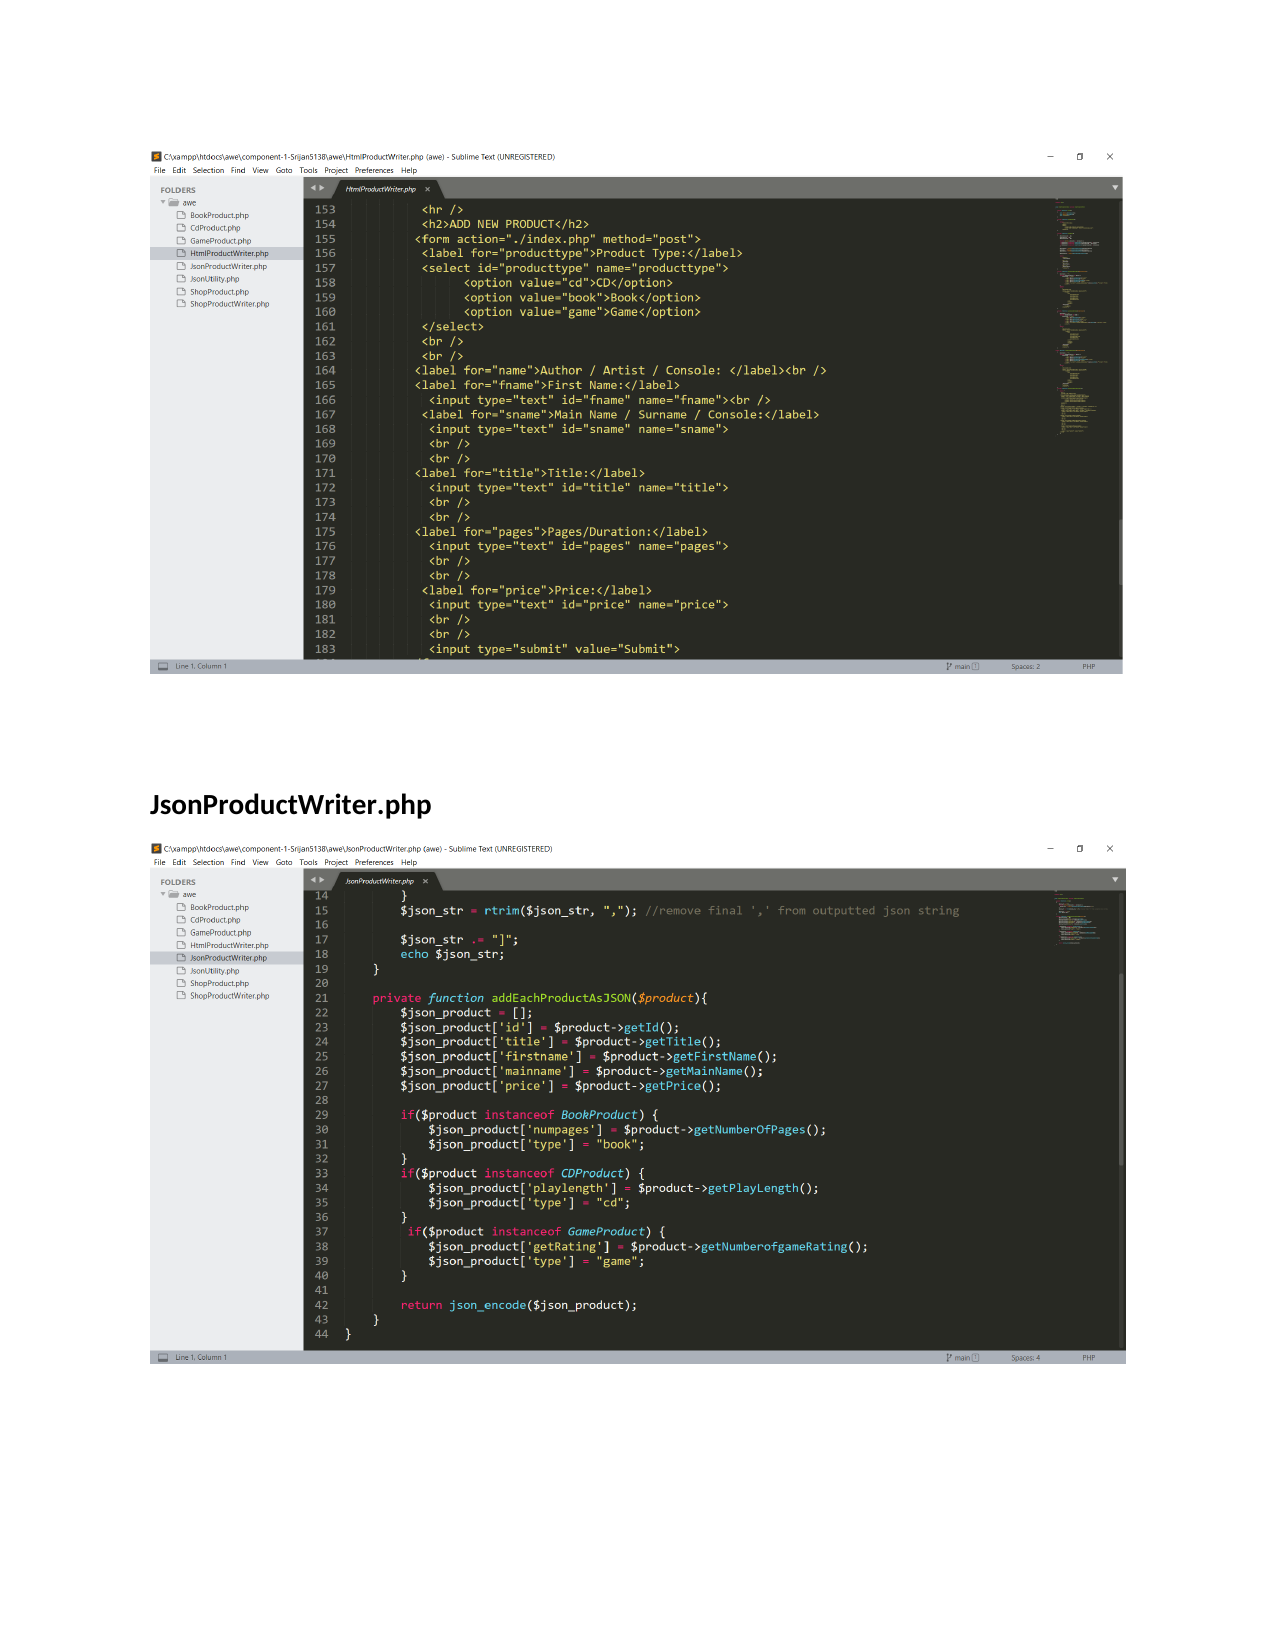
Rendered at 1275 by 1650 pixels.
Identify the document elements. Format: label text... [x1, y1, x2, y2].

text JsonProductWriter.php [150, 786, 1125, 822]
picture [150, 150, 1123, 674]
picture [150, 841, 1126, 1364]
